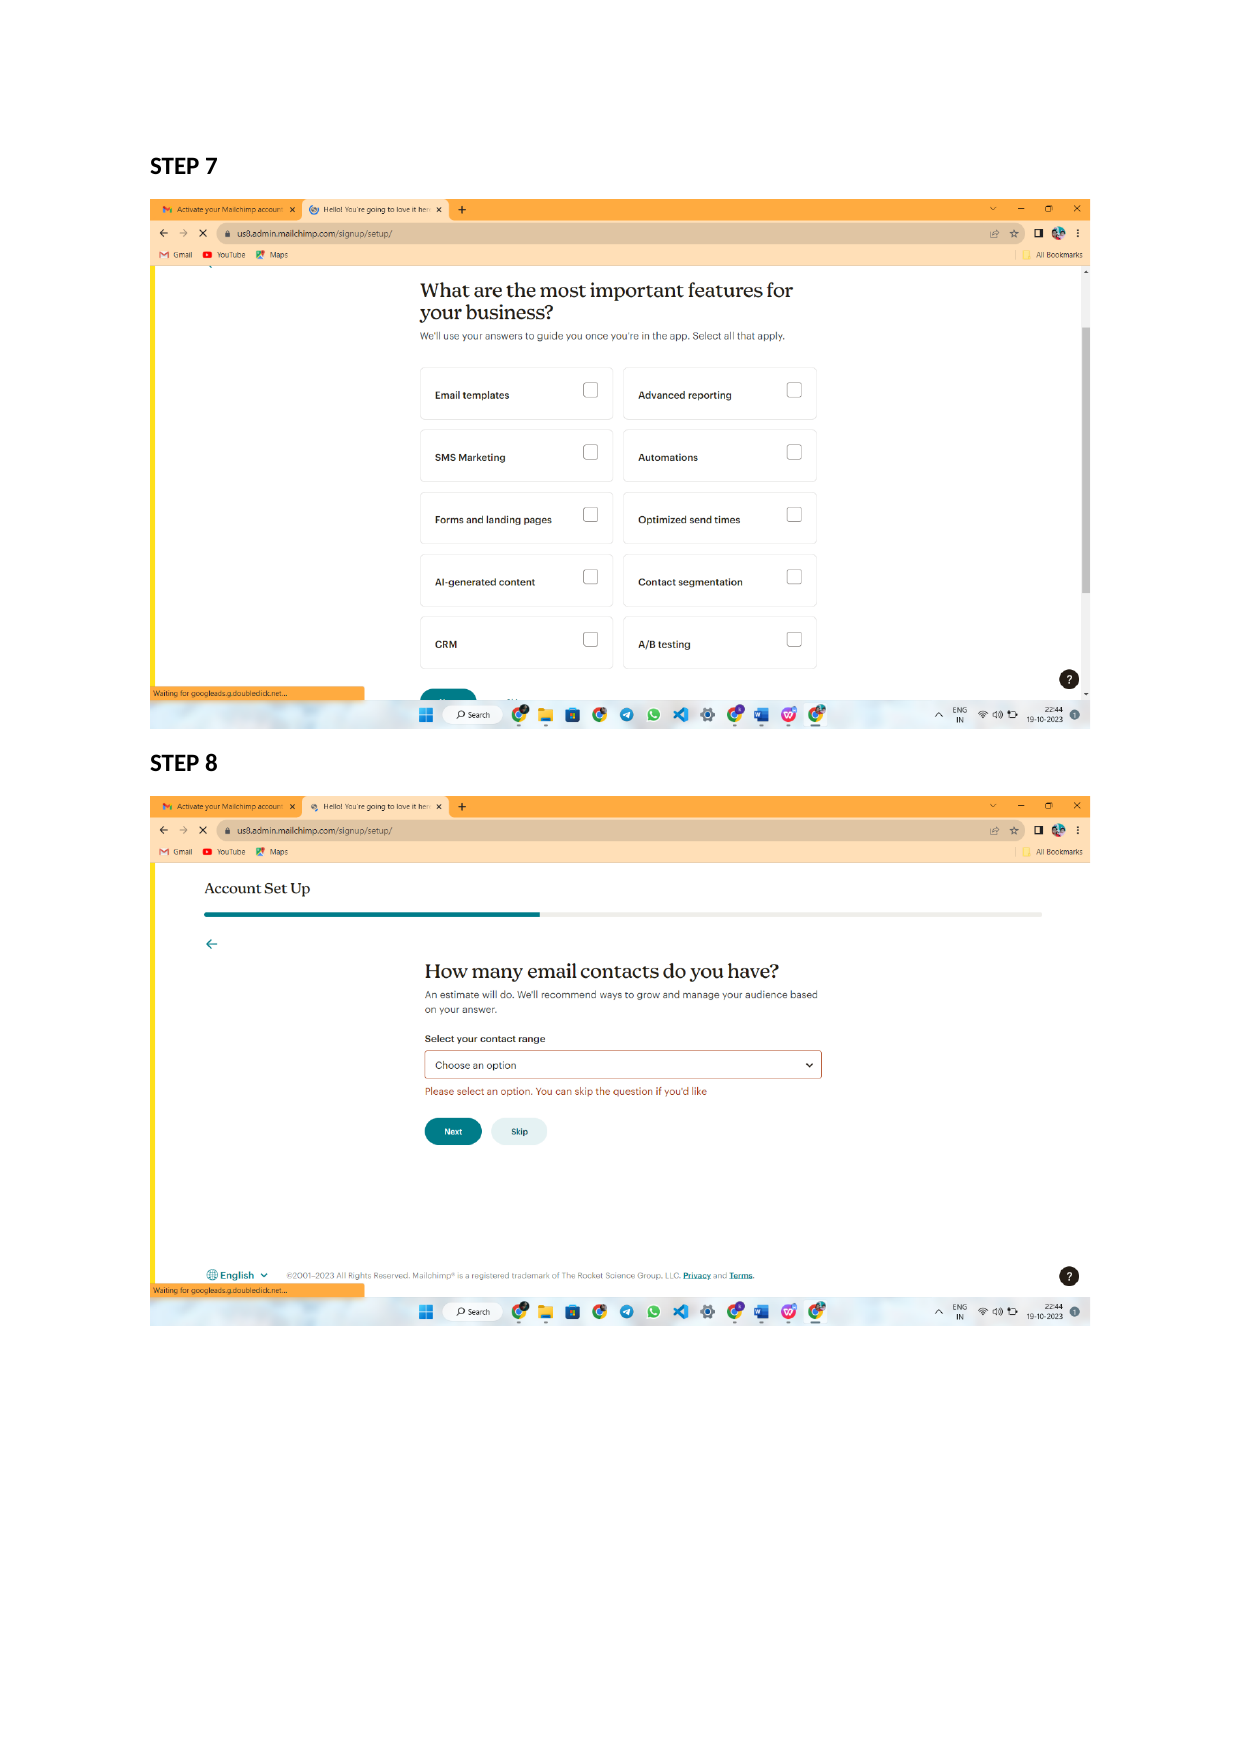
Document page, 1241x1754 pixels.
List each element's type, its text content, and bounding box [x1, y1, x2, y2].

text STEP 7 [150, 150, 1090, 181]
picture [150, 796, 1091, 1326]
picture [150, 199, 1091, 729]
text STEP 8 [150, 747, 1090, 778]
